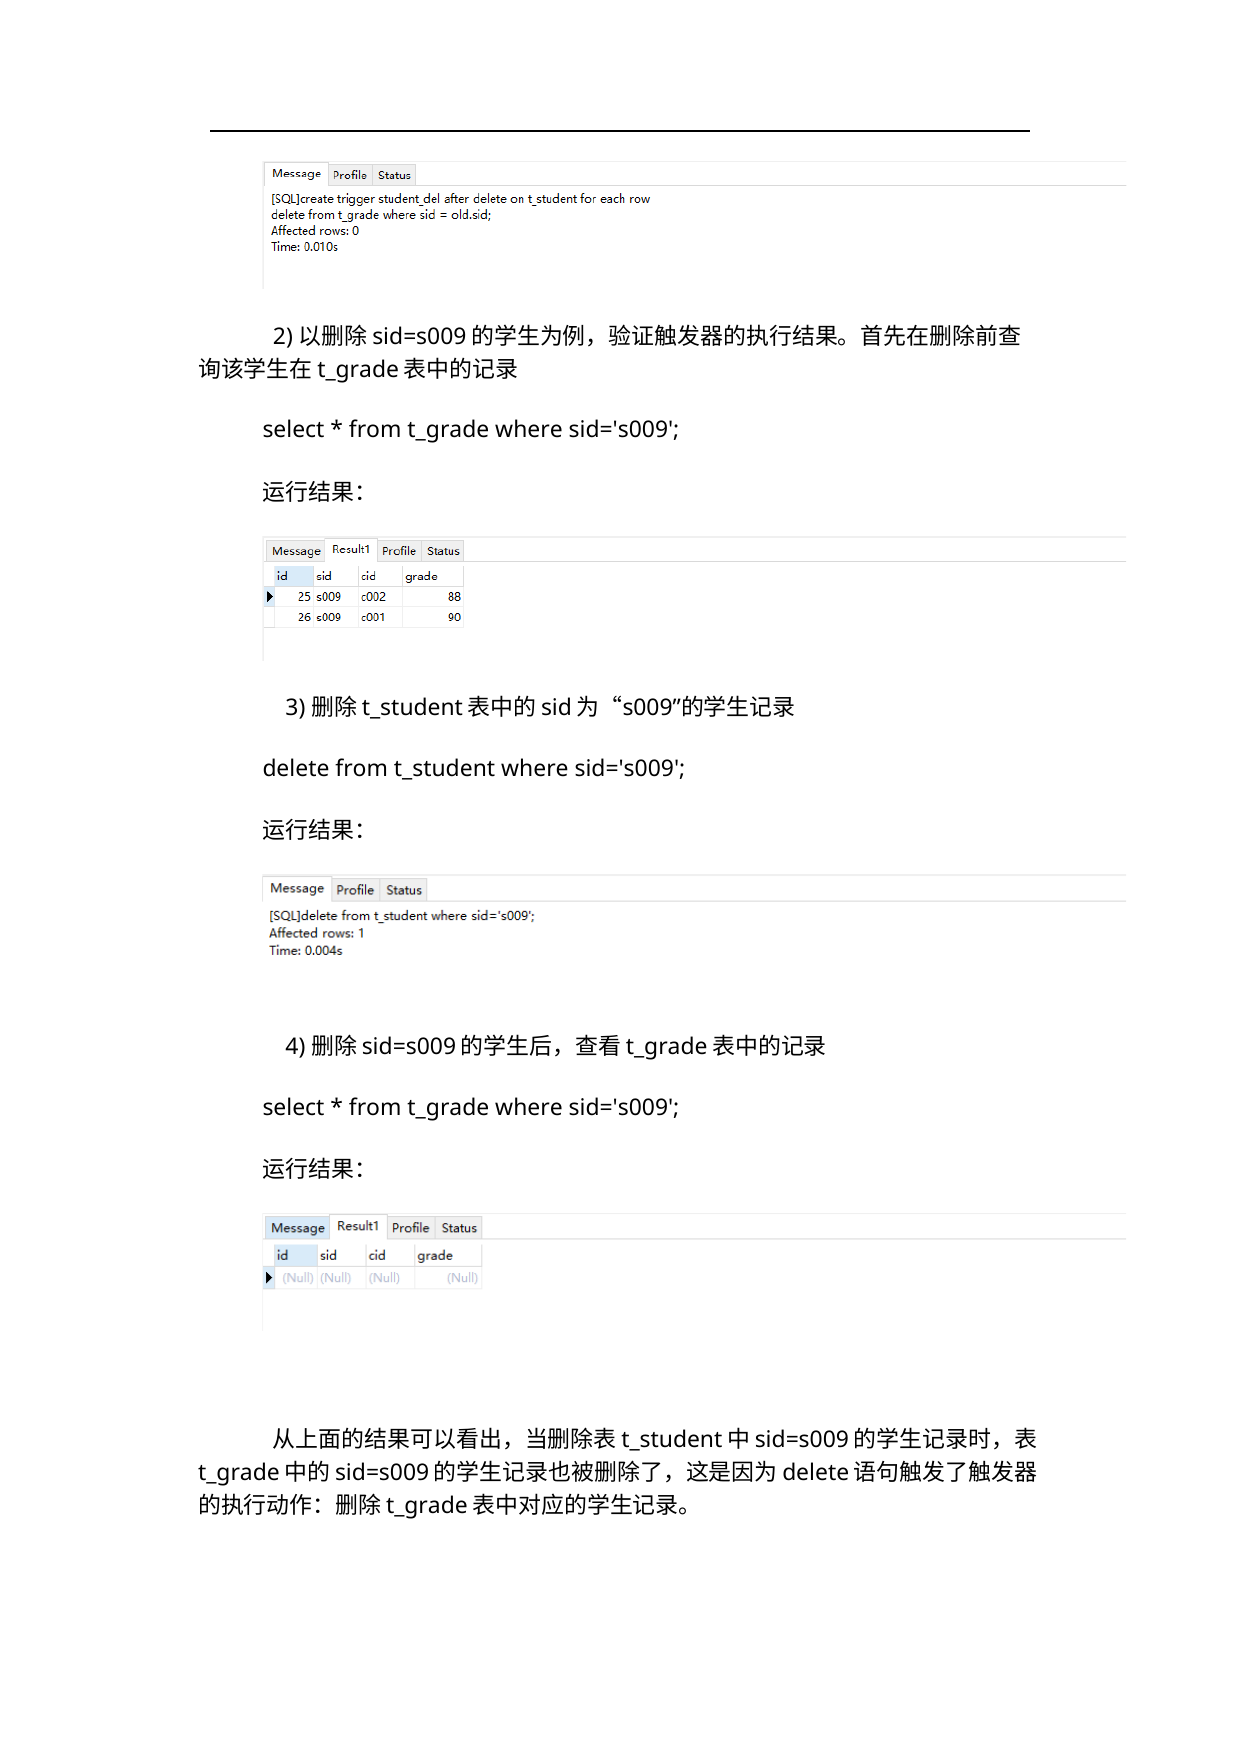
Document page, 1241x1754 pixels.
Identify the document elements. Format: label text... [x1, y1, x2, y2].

list 运行结果： [187, 474, 1030, 507]
list delete from t_student where sid='s009'; [187, 752, 1030, 783]
picture [262, 161, 1127, 289]
picture [262, 536, 1127, 661]
list 删除sid=s009的学生后，查看t_grade表中的记录 [210, 1028, 1030, 1061]
list 以删除sid=s009的学生为例，验证触发器的执行结果。首先在删除前查询该学生在t_grade表中的记录 [198, 317, 1030, 384]
list select * from t_grade where sid='s009'; [187, 1091, 1030, 1122]
picture [262, 1213, 1127, 1331]
list select * from t_grade where sid='s009'; [187, 413, 1030, 444]
list 运行结果： [187, 1151, 1030, 1184]
list 运行结果： [187, 812, 1030, 845]
list 删除t_student表中的sid为“s009”的学生记录 [210, 689, 1030, 723]
text 从上面的结果可以看出，当删除表t_student中sid=s009的学生记录时，表t_grade中的sid=s009的学生记录也被删除了，这是因为delete语句触发了触发器的执行动作：删除t_grade表中对应的学生记录。 [198, 1421, 1042, 1521]
picture [262, 874, 1127, 999]
